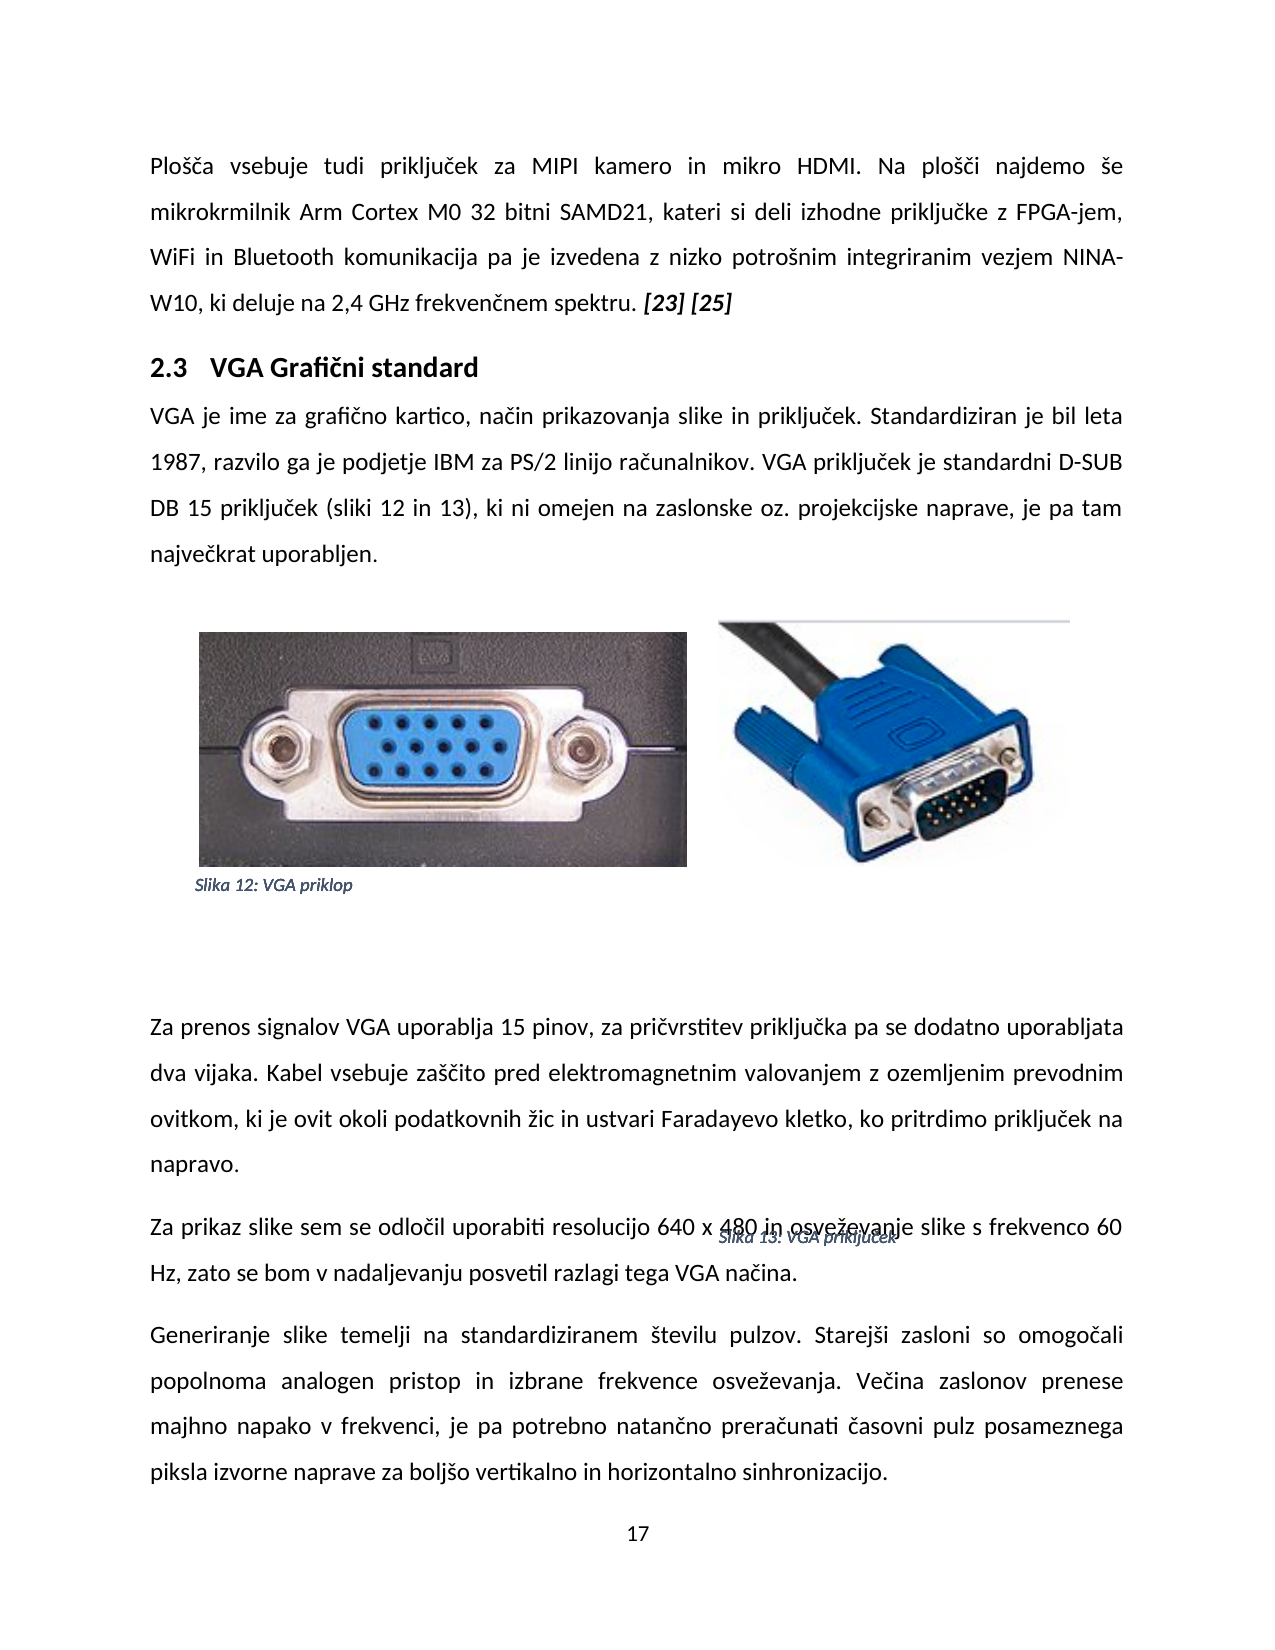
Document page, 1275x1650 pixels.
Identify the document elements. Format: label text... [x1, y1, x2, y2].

text Za prenos signalov VGA uporablja 15 pinov, za pričvrstitev priključka pa se dodatno uporabljata dva vijaka. Kabel vsebuje zaščito pred elektromagnetnim valovanjem z ozemljenim prevodnim ovitkom, ki je ovit okoli podatkovnih žic in ustvari Faradayevo kletko, ko pritrdimo priključek na napravo. [150, 1011, 1125, 1179]
picture [718, 619, 1070, 867]
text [150, 150, 1125, 318]
text VGA je ime za grafično kartico, način prikazovanja slike in priključek. Standardiziran je bil leta 1987, razvilo ga je podjetje IBM za PS/2 linijo računalnikov. VGA priključek je standardni D-SUB DB 15 priključek (sliki 12 in 13), ki ni omejen na zaslonske oz. projekcijske naprave, je pa tam največkrat uporabljen. [150, 401, 1125, 568]
picture [199, 632, 687, 867]
subtitle VGA Grafični standard [150, 349, 1125, 385]
text Za prikaz slike sem se odločil uporabiti resolucijo 640 x 480 in osveževanje slike s frekvenco 60 Hz, zato se bom v nadaljevanju posvetil razlagi tega VGA načina. [150, 1211, 1125, 1287]
text Generiranje slike temelji na standardiziranem številu pulzov. Starejši zasloni so omogočali popolnoma analogen pristop in izbrane frekvence osveževanja. Večina zaslonov prenese majhno napako v frekvenci, je pa potrebno natančno preračunati časovni pulz posameznega piksla izvorne naprave za boljšo vertikalno in horizontalno sinhronizacijo. [150, 1319, 1125, 1487]
